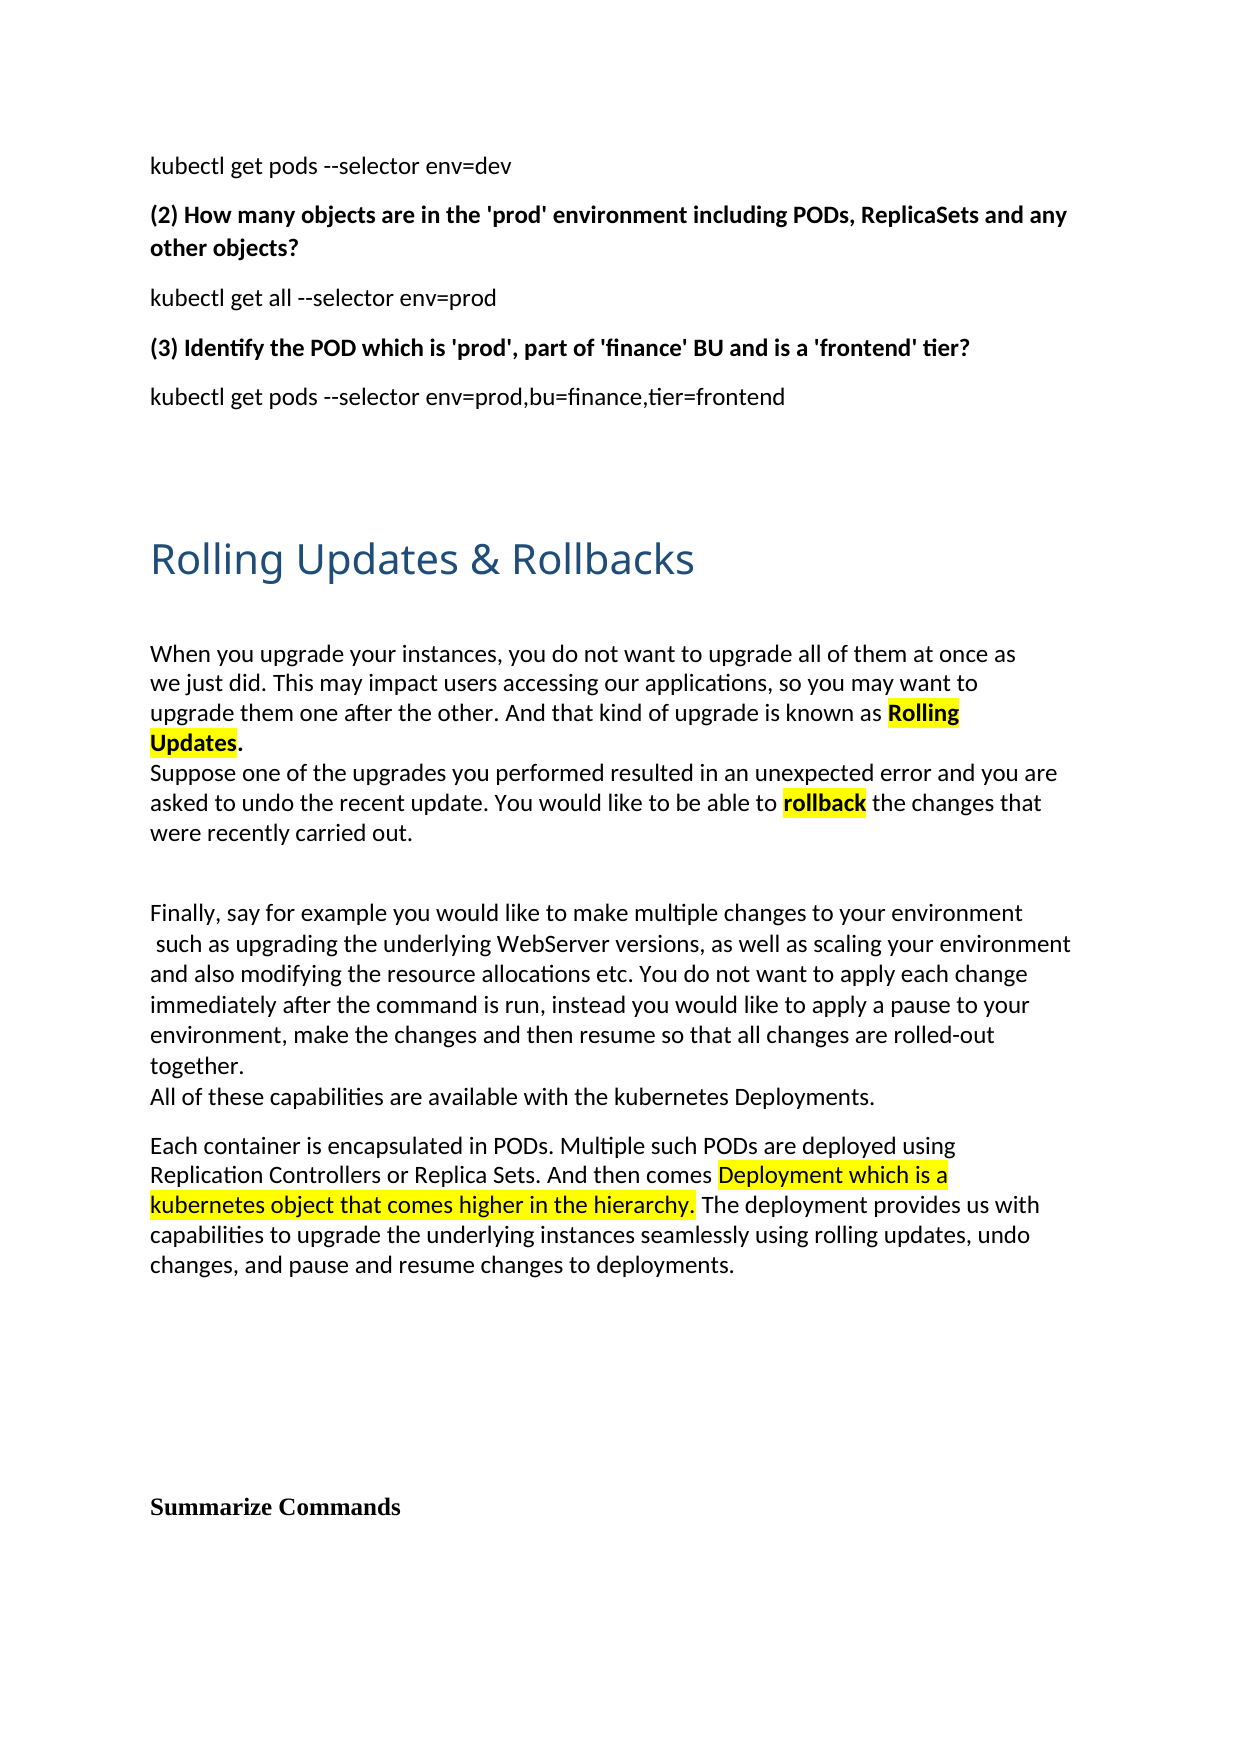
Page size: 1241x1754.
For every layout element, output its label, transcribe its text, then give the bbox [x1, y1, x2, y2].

text Finally, say for example you would like to make multiple changes to your environment [150, 897, 1090, 928]
text such as upgrading the underlying WebServer versions, as well as scaling your environment and also modifying the resource allocations etc. You do not want to apply each change immediately after the command is run, instead you would like to apply a pause to your environment, make the changes and then resume so that all changes are rolled-out together. [150, 928, 1090, 1081]
text Each container is encapsulated in PODs. Multiple such PODs are deployed using Replication Controllers or Replica Sets. And then comes Deployment which is a kubernetes object that comes higher in the hierarchy. The deployment provides us with capabilities to upgrade the underlying instances seamlessly using rolling updates, undo changes, and pause and resume changes to deployments. [150, 1130, 1063, 1280]
text kubectl get all --selector env=prod [150, 282, 1090, 313]
text (2) How many objects are in the 'prod' environment including PODs, ReplicaSets and any other objects? [150, 199, 1090, 263]
text kubectl get pods --selector env=prod,bu=finance,tier=frontend [150, 381, 1090, 412]
text kubectl get pods --selector env=dev [150, 150, 1090, 181]
text When you upgrade your instances, you do not want to upgrade all of them at once as we just did. This may impact users accessing our applications, so you may want to upgrade them one after the other. And that kind of upgrade is known as Rolling Updates. [150, 638, 1048, 758]
text All of these capabilities are available with the kubernetes Deployments. [150, 1081, 1090, 1111]
subtitle Summarize Commands [150, 1492, 1090, 1521]
text Suppose one of the upgrades you performed resulted in an unexpected error and you are asked to undo the recent update. You would like to be able to rollback the changes that were recently carried out. [150, 758, 1063, 848]
subtitle Rolling Updates & Rollbacks [150, 530, 1090, 587]
text (3) Identify the POD which is 'prod', part of 'finance' BU and is a 'frontend' tier? [150, 332, 1090, 362]
